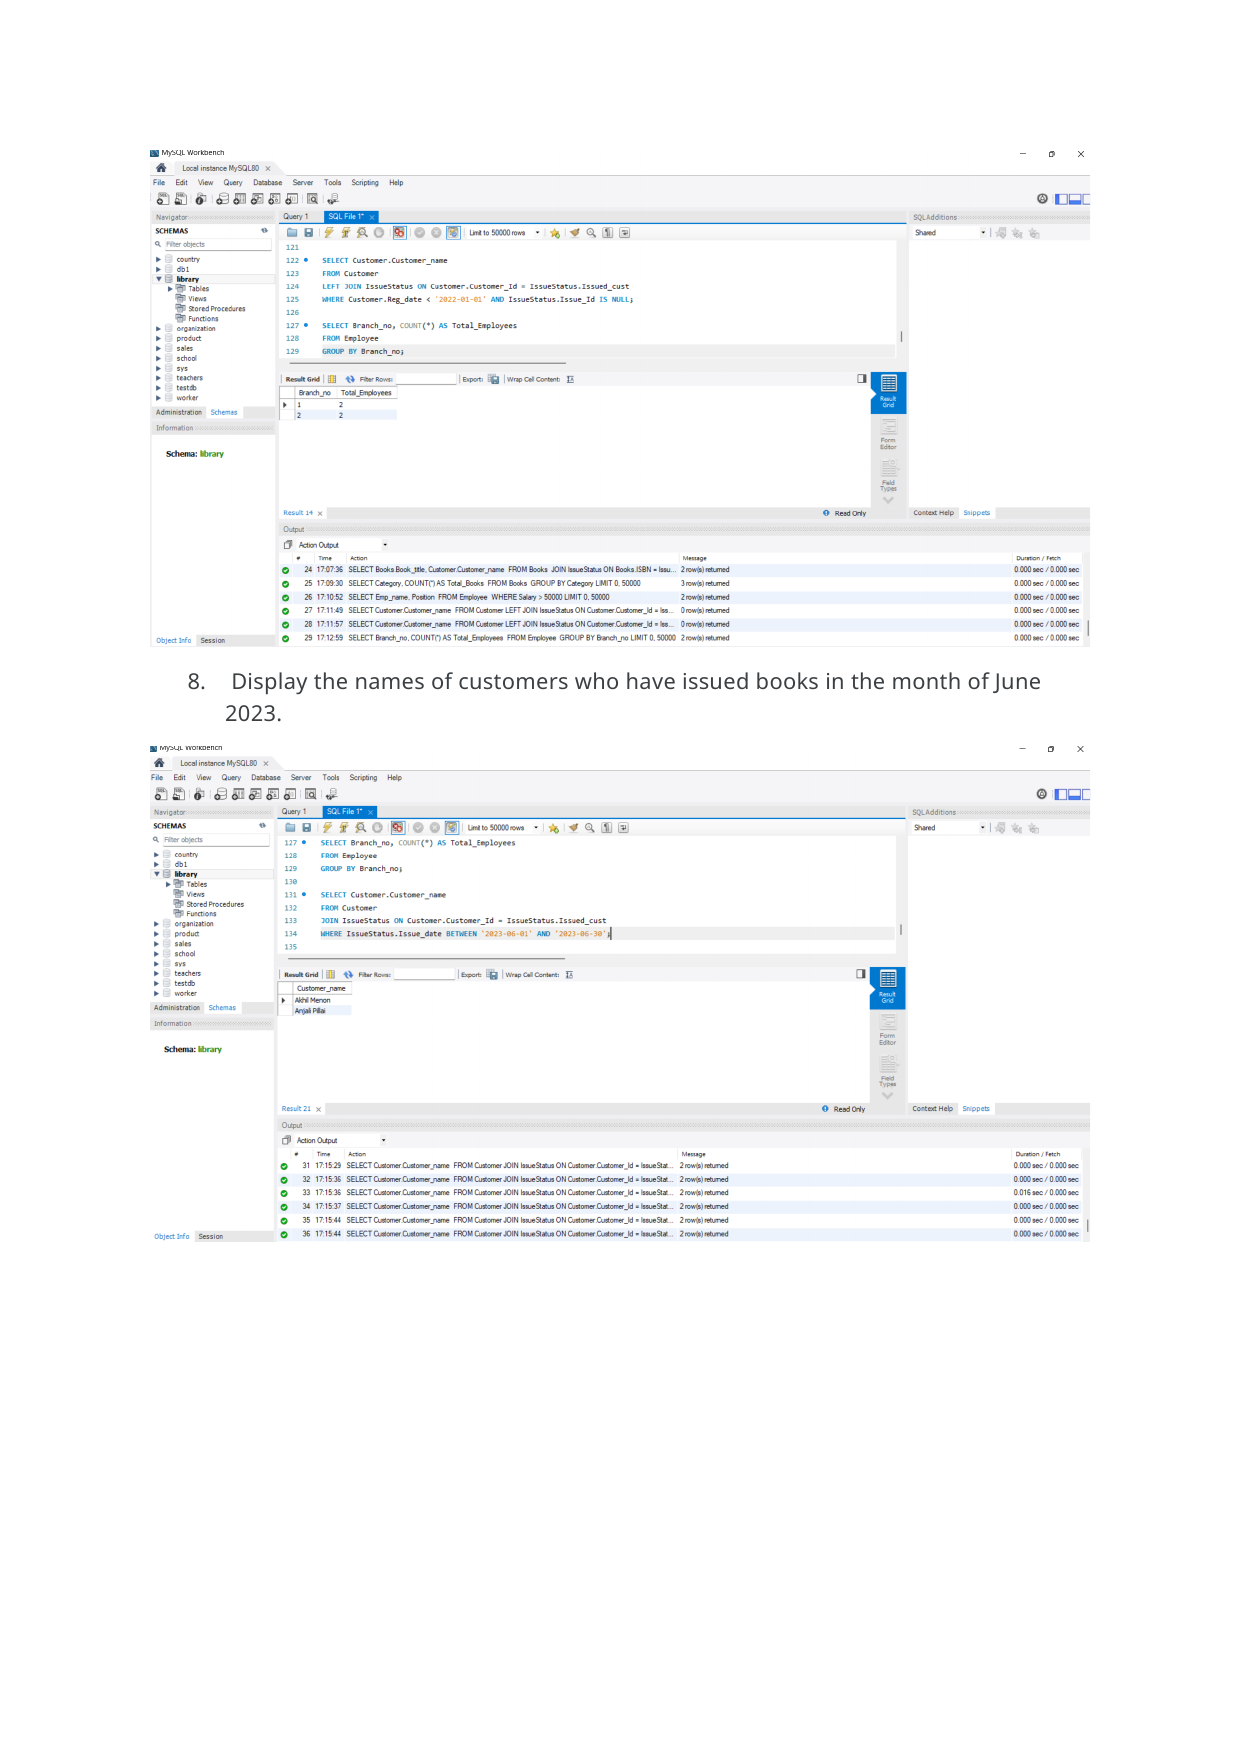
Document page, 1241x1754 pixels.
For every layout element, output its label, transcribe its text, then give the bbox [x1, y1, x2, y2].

list Display the names of customers who have issued books in the month of June 2023. [187, 666, 1090, 728]
picture [150, 150, 1091, 647]
picture [150, 746, 1091, 1242]
